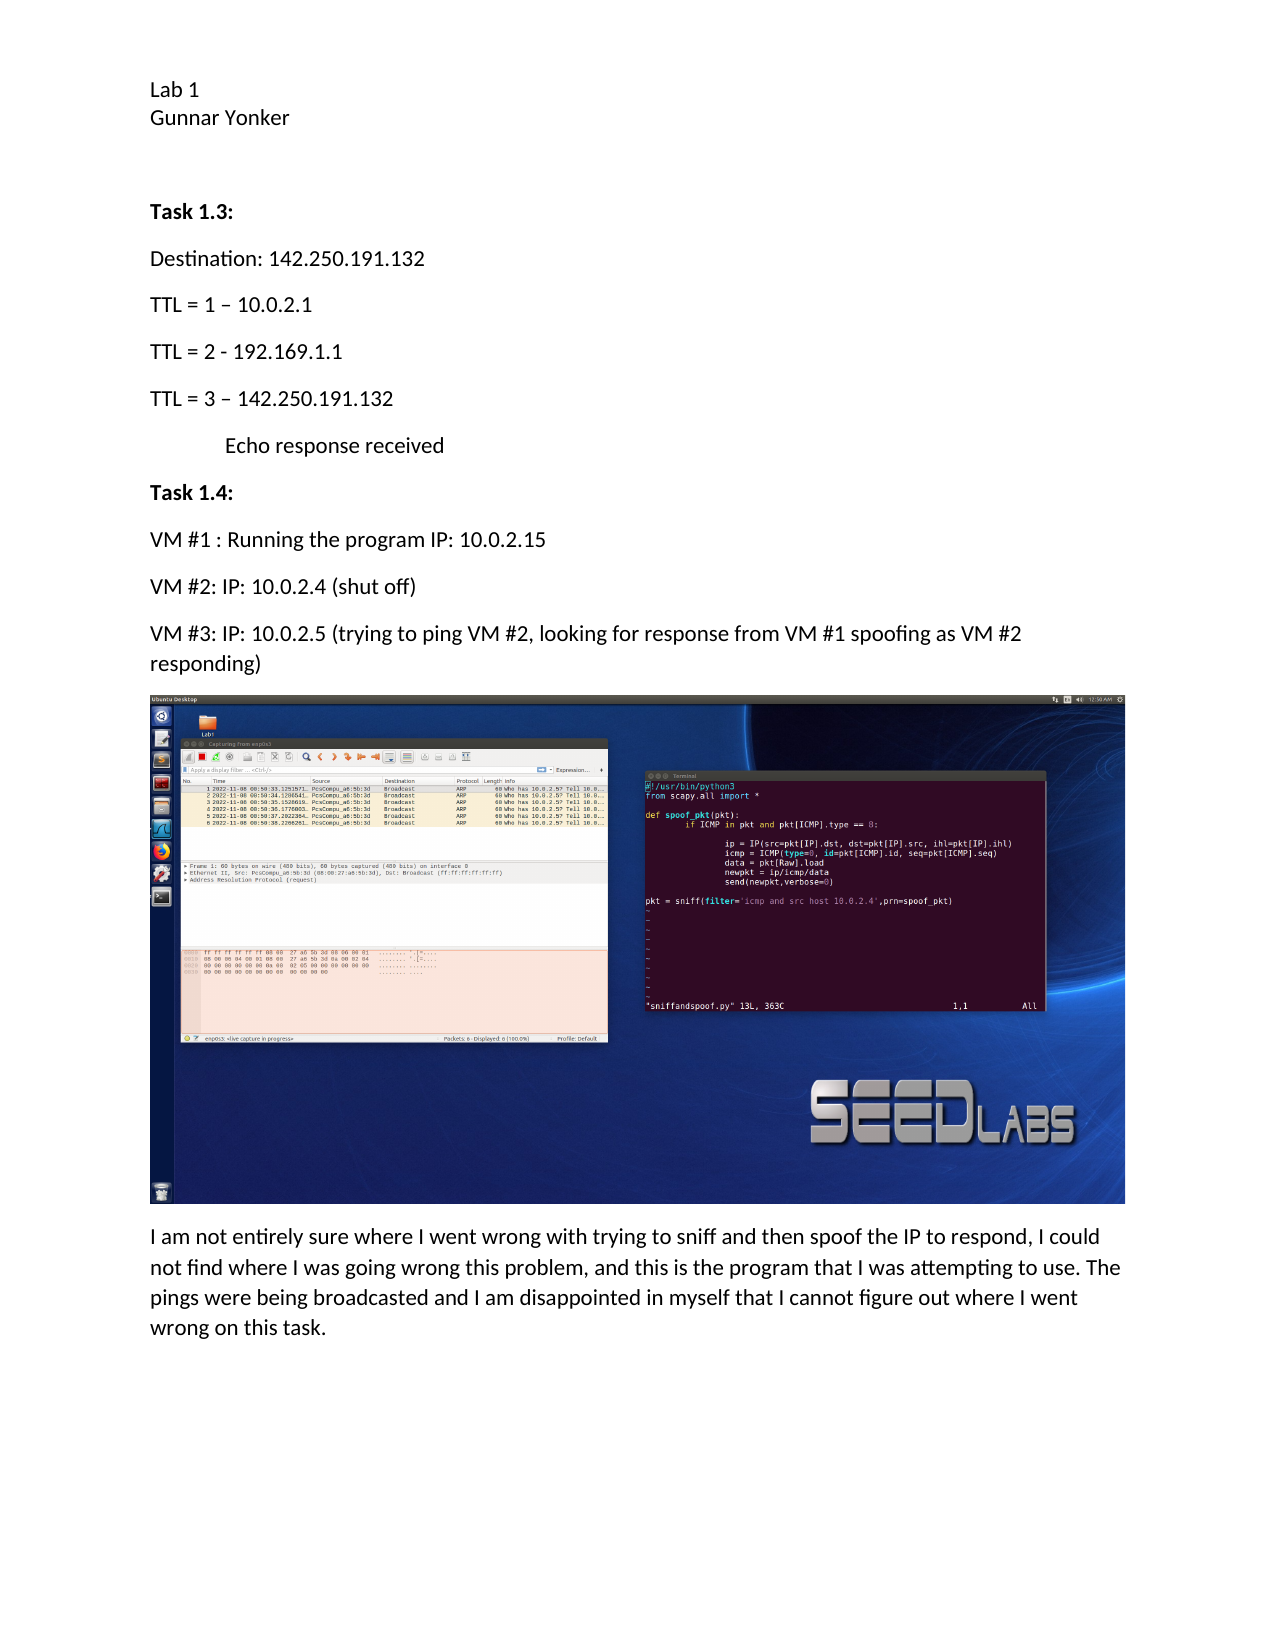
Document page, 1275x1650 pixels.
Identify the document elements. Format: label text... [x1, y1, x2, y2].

text VM #2: IP: 10.0.2.4 (shut off) [150, 572, 1125, 600]
text Task 1.4: [150, 478, 1125, 506]
text Task 1.3: [150, 197, 1125, 225]
text VM #3: IP: 10.0.2.5 (trying to ping VM #2, looking for response from VM #1 spoofing as VM #2 responding) [150, 619, 1125, 677]
text TTL = 1 – 10.0.2.1 [150, 291, 1125, 319]
text Echo response received [150, 431, 1125, 459]
text I am not entirely sure where I went wrong with trying to sniff and then spoof the IP to respond, I could not find where I was going wrong this problem, and this is the program that I was attempting to use. The pings were being broadcasted and I am disappointed in myself that I cannot figure out where I went wrong on this task. [150, 1222, 1125, 1341]
picture [150, 695, 1125, 1204]
text Destination: 142.250.191.132 [150, 244, 1125, 272]
text TTL = 2 - 192.169.1.1 [150, 337, 1125, 366]
text VM #1 : Running the program IP: 10.0.2.15 [150, 525, 1125, 553]
text TTL = 3 – 142.250.191.132 [150, 384, 1125, 412]
